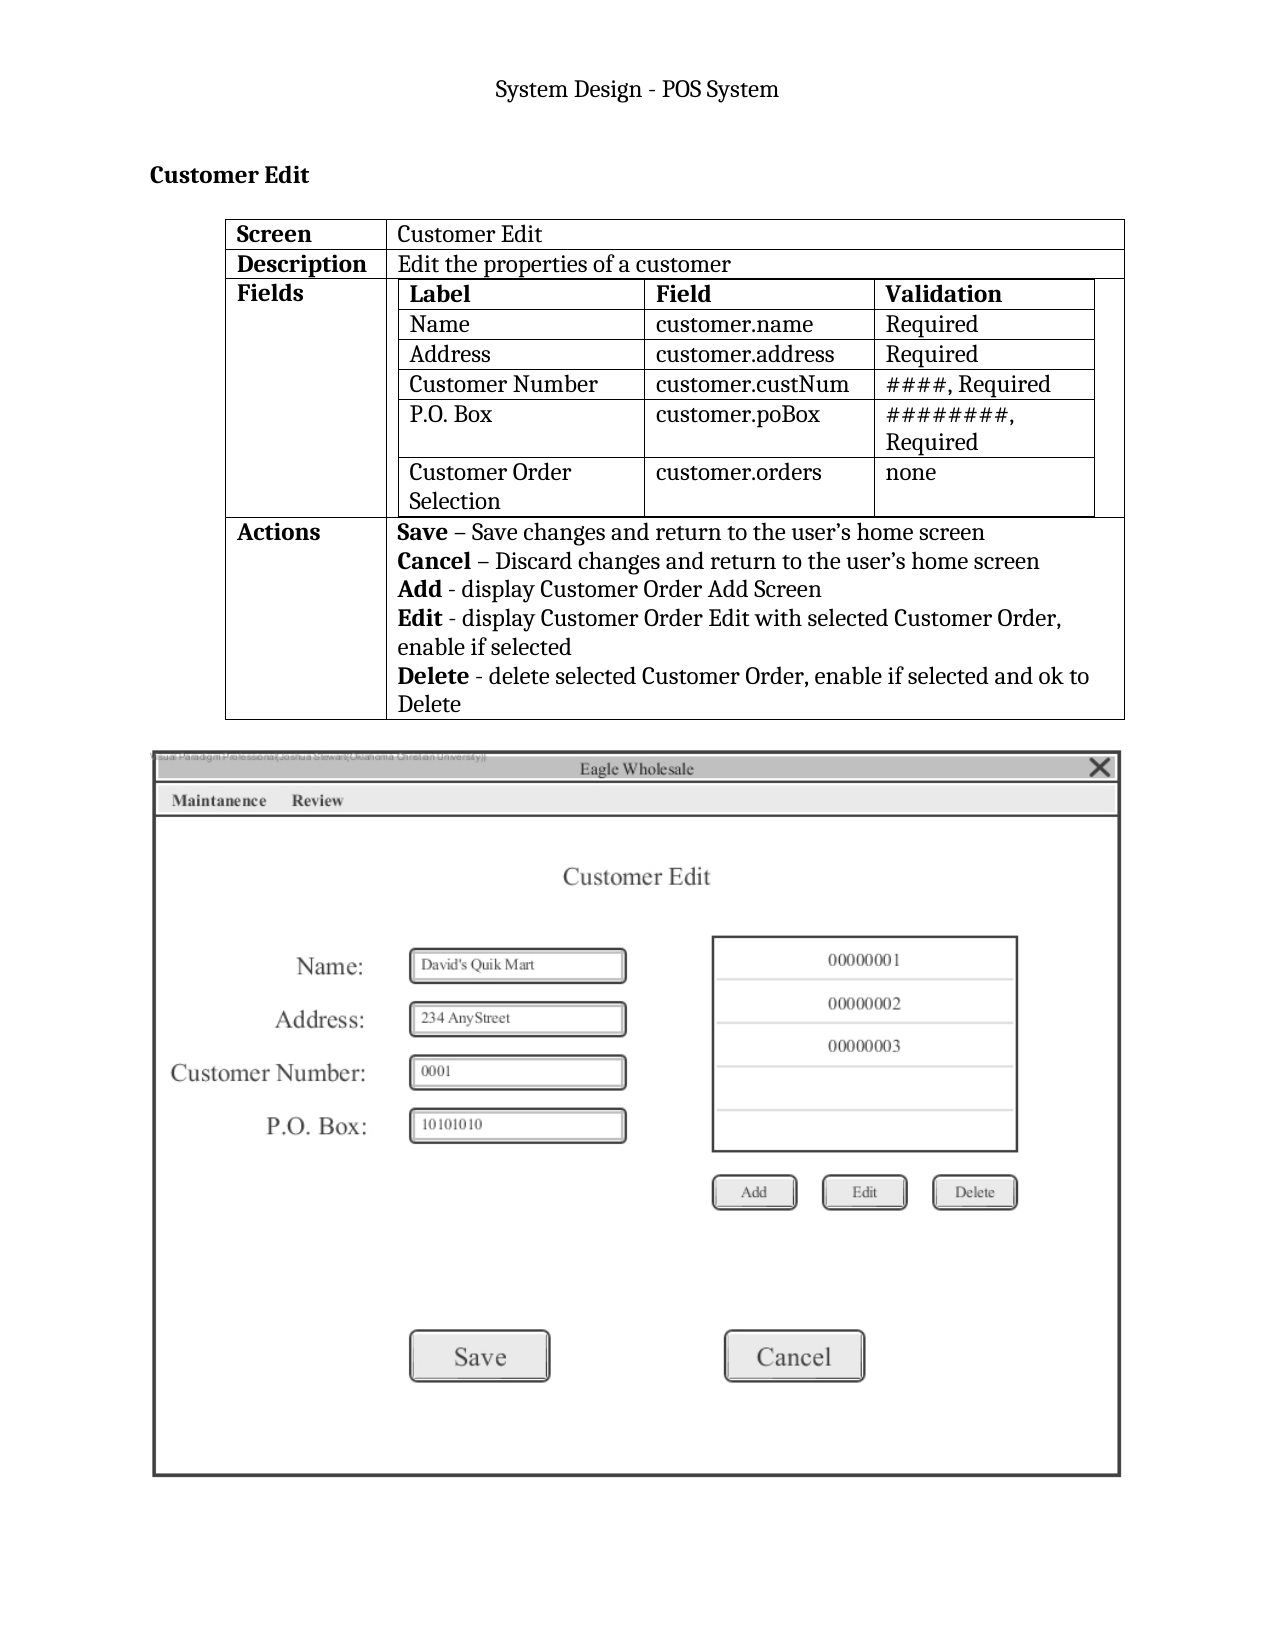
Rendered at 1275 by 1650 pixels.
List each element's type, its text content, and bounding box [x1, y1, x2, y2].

table_cell [875, 280, 1094, 309]
table_cell [875, 340, 1094, 369]
picture [150, 748, 1125, 1482]
table_cell [875, 458, 1094, 516]
table_cell [399, 400, 644, 457]
table_cell [645, 280, 874, 309]
table_cell [399, 340, 644, 369]
table_cell [875, 310, 1094, 339]
table_cell [645, 400, 874, 457]
table_cell [1095, 279, 1124, 517]
table_header Customer Edit [387, 220, 1124, 248]
table_cell [875, 400, 1094, 457]
table_cell [645, 458, 874, 516]
table_cell Actions [226, 518, 386, 719]
table_cell [399, 280, 644, 309]
table_cell Description [226, 250, 386, 278]
table_cell Fields [226, 279, 386, 517]
table_cell [645, 310, 874, 339]
table_cell [645, 340, 874, 369]
table_cell [399, 458, 644, 516]
text Customer Edit [150, 161, 1125, 190]
table_cell Edit the properties of a customer [387, 250, 1124, 278]
table_cell Save – Save changes and return to the user’s home screen Cancel – Discard changes and return to the user’s home screen Add - display Customer Order Add Screen Edit - display Customer Order Edit with selected Customer Order, enable if selected Delete - delete selected Customer Order, enable if selected and ok to Delete [387, 518, 1124, 719]
table_header Screen [226, 220, 386, 248]
table_cell [399, 310, 644, 339]
table_cell [645, 370, 874, 399]
table_cell [399, 370, 644, 399]
table_cell [387, 279, 398, 517]
table_cell [875, 370, 1094, 399]
